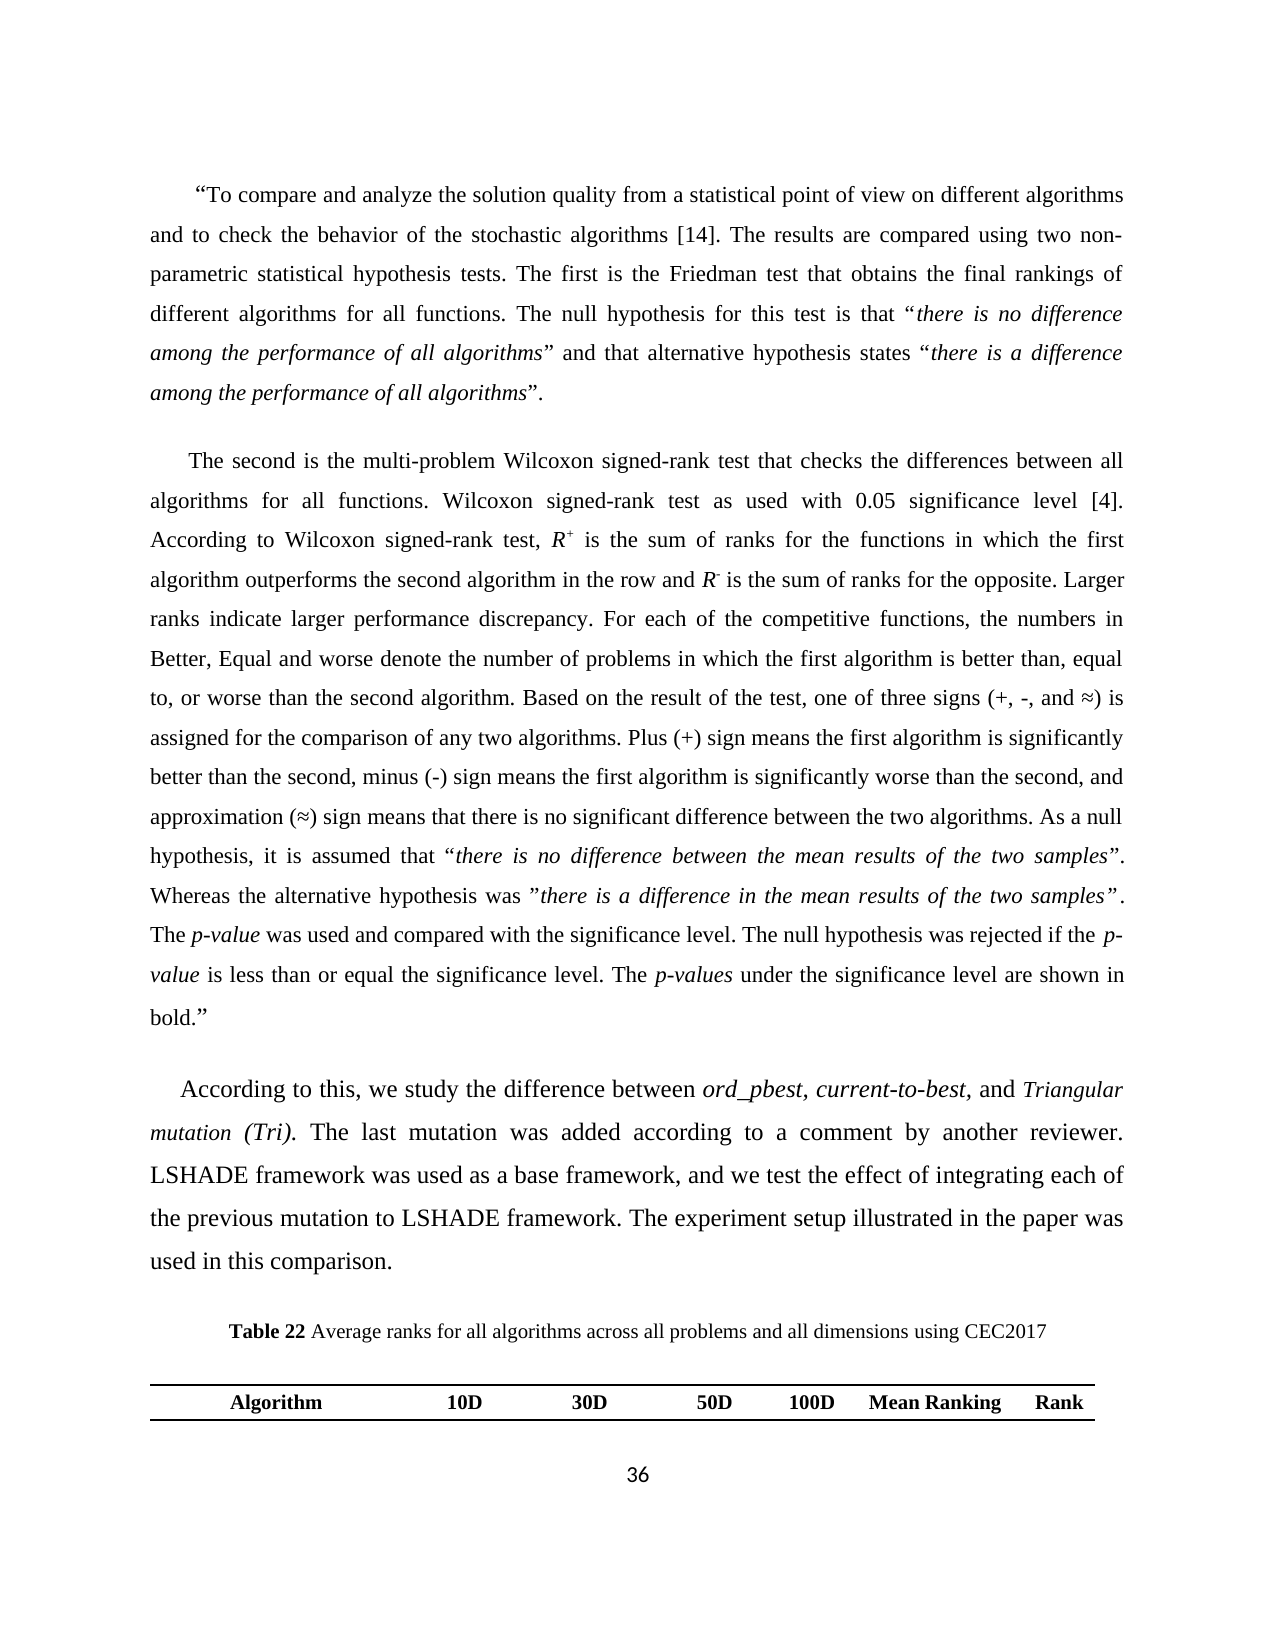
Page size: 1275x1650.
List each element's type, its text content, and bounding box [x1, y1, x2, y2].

text Table 22 Average ranks for all algorithms across all problems and all dimensions using CEC2017 [150, 1319, 1125, 1343]
text “To compare and analyze the solution quality from a statistical point of view on different algorithms and to check the behavior of the stochastic algorithms [14]. The results are compared using two non-parametric statistical hypothesis tests. The first is the Friedman test that obtains the final rankings of different algorithms for all functions. The null hypothesis for this test is that “there is no difference among the performance of all algorithms” and that alternative hypothesis states “there is a difference among the performance of all algorithms”. [150, 179, 1125, 405]
text The second is the multi-problem Wilcoxon signed-rank test that checks the differences between all algorithms for all functions. Wilcoxon signed-rank test as used with 0.05 significance level [4]. According to Wilcoxon signed-rank test, R+ is the sum of ranks for the functions in which the first algorithm outperforms the second algorithm in the row and R- is the sum of ranks for the opposite. Larger ranks indicate larger performance discrepancy. For each of the competitive functions, the numbers in Better, Equal and worse denote the number of problems in which the first algorithm is better than, equal to, or worse than the second algorithm. Based on the result of the test, one of three signs (+, -, and ≈) is assigned for the comparison of any two algorithms. Plus (+) sign means the first algorithm is significantly better than the second, minus (-) sign means the first algorithm is significantly worse than the second, and approximation (≈) sign means that there is no significant difference between the two algorithms. As a null hypothesis, it is assumed that “there is no difference between the mean results of the two samples”. Whereas the alternative hypothesis was ”there is a difference in the mean results of the two samples”. The p-value was used and compared with the significance level. The null hypothesis was rejected if the p-value is less than or equal the significance level. The p-values under the significance level are shown in bold.” [150, 448, 1125, 1030]
text According to this, we study the difference between ord_pbest, current-to-best, and Triangular mutation (Tri). The last mutation was added according to a comment by another reviewer. LSHADE framework was used as a base framework, and we test the effect of integrating each of the previous mutation to LSHADE framework. The experiment setup illustrated in the paper was used in this comparison. [150, 1074, 1125, 1275]
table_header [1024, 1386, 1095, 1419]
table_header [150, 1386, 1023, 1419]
